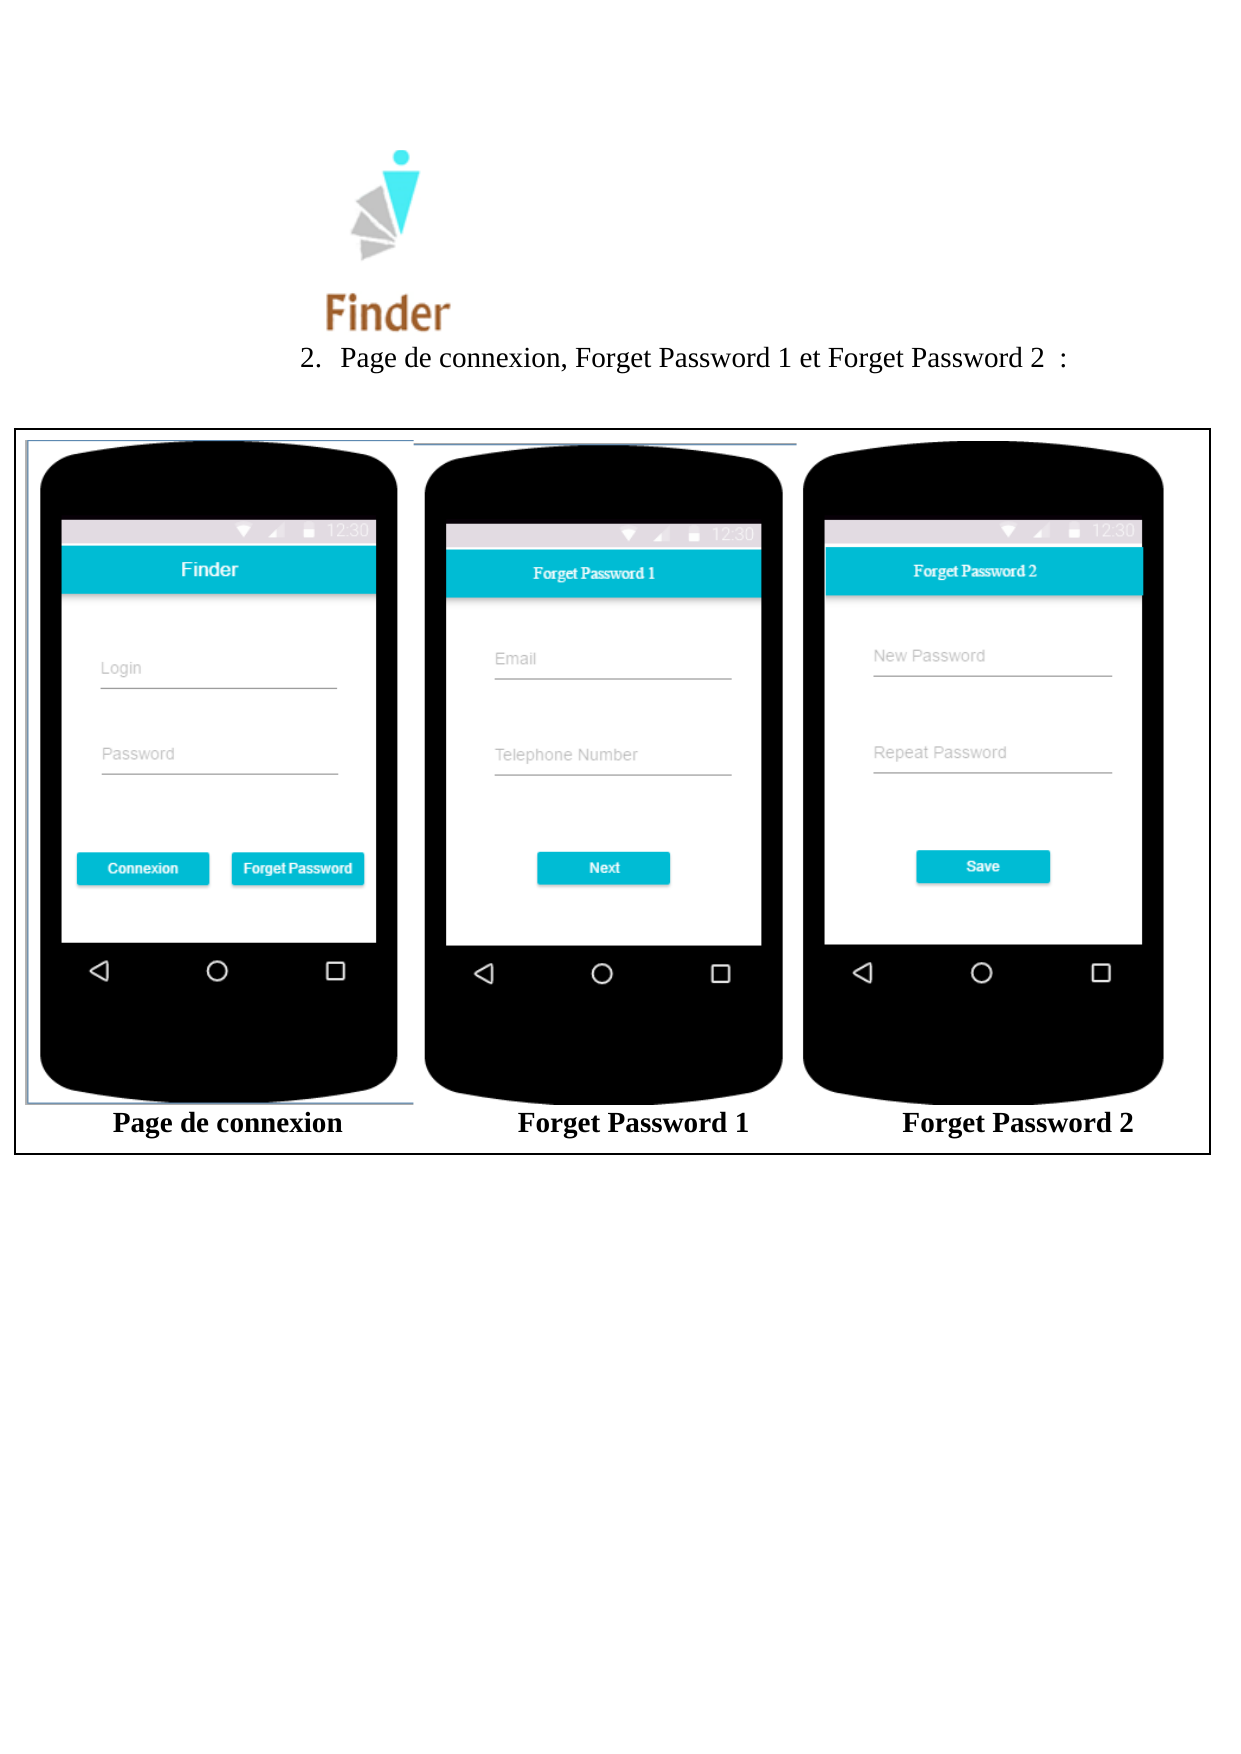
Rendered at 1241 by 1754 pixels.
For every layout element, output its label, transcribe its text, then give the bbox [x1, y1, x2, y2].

picture [25, 440, 1172, 1105]
text 2. Page de connexion, Forget Password 1 et Forget Password 2 : [300, 340, 1090, 373]
picture [300, 150, 479, 336]
table_header Page de connexion Forget Password 1 Forget Password 2 [16, 430, 1209, 1153]
